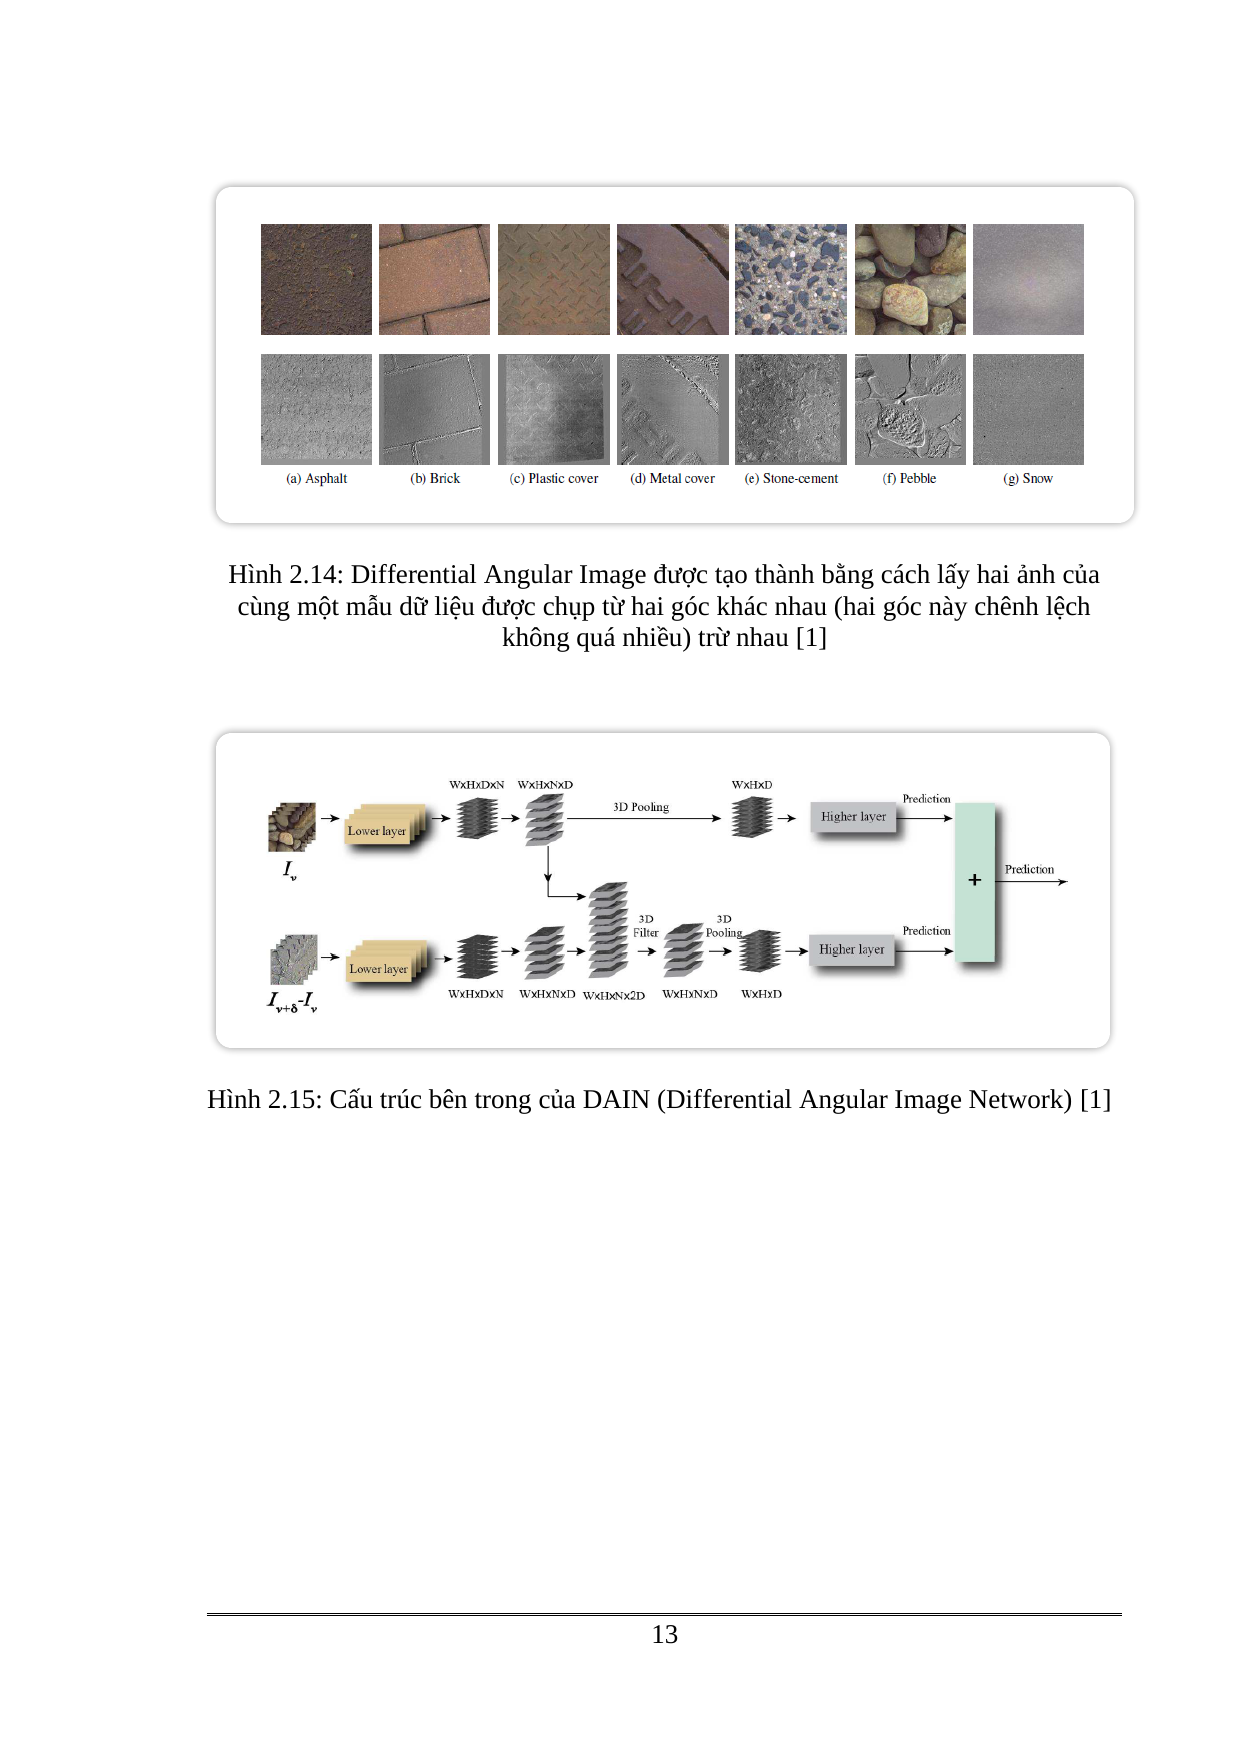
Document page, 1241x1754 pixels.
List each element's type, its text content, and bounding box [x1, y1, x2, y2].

text Hình 2.8: Cấu trúc bên trong của DAIN (Differential Angular Image Network) [207, 1083, 1122, 1114]
picture [247, 764, 1079, 1017]
text Hình 2.7: Differential Angular Image được tạo thành bằng cách lấy hai ảnh của cùng một mẫu dữ liệu được chụp từ hai góc khác nhau (hai góc này chênh lệch không quá nhiều) trừ nhau [207, 558, 1122, 652]
picture [247, 218, 1103, 492]
